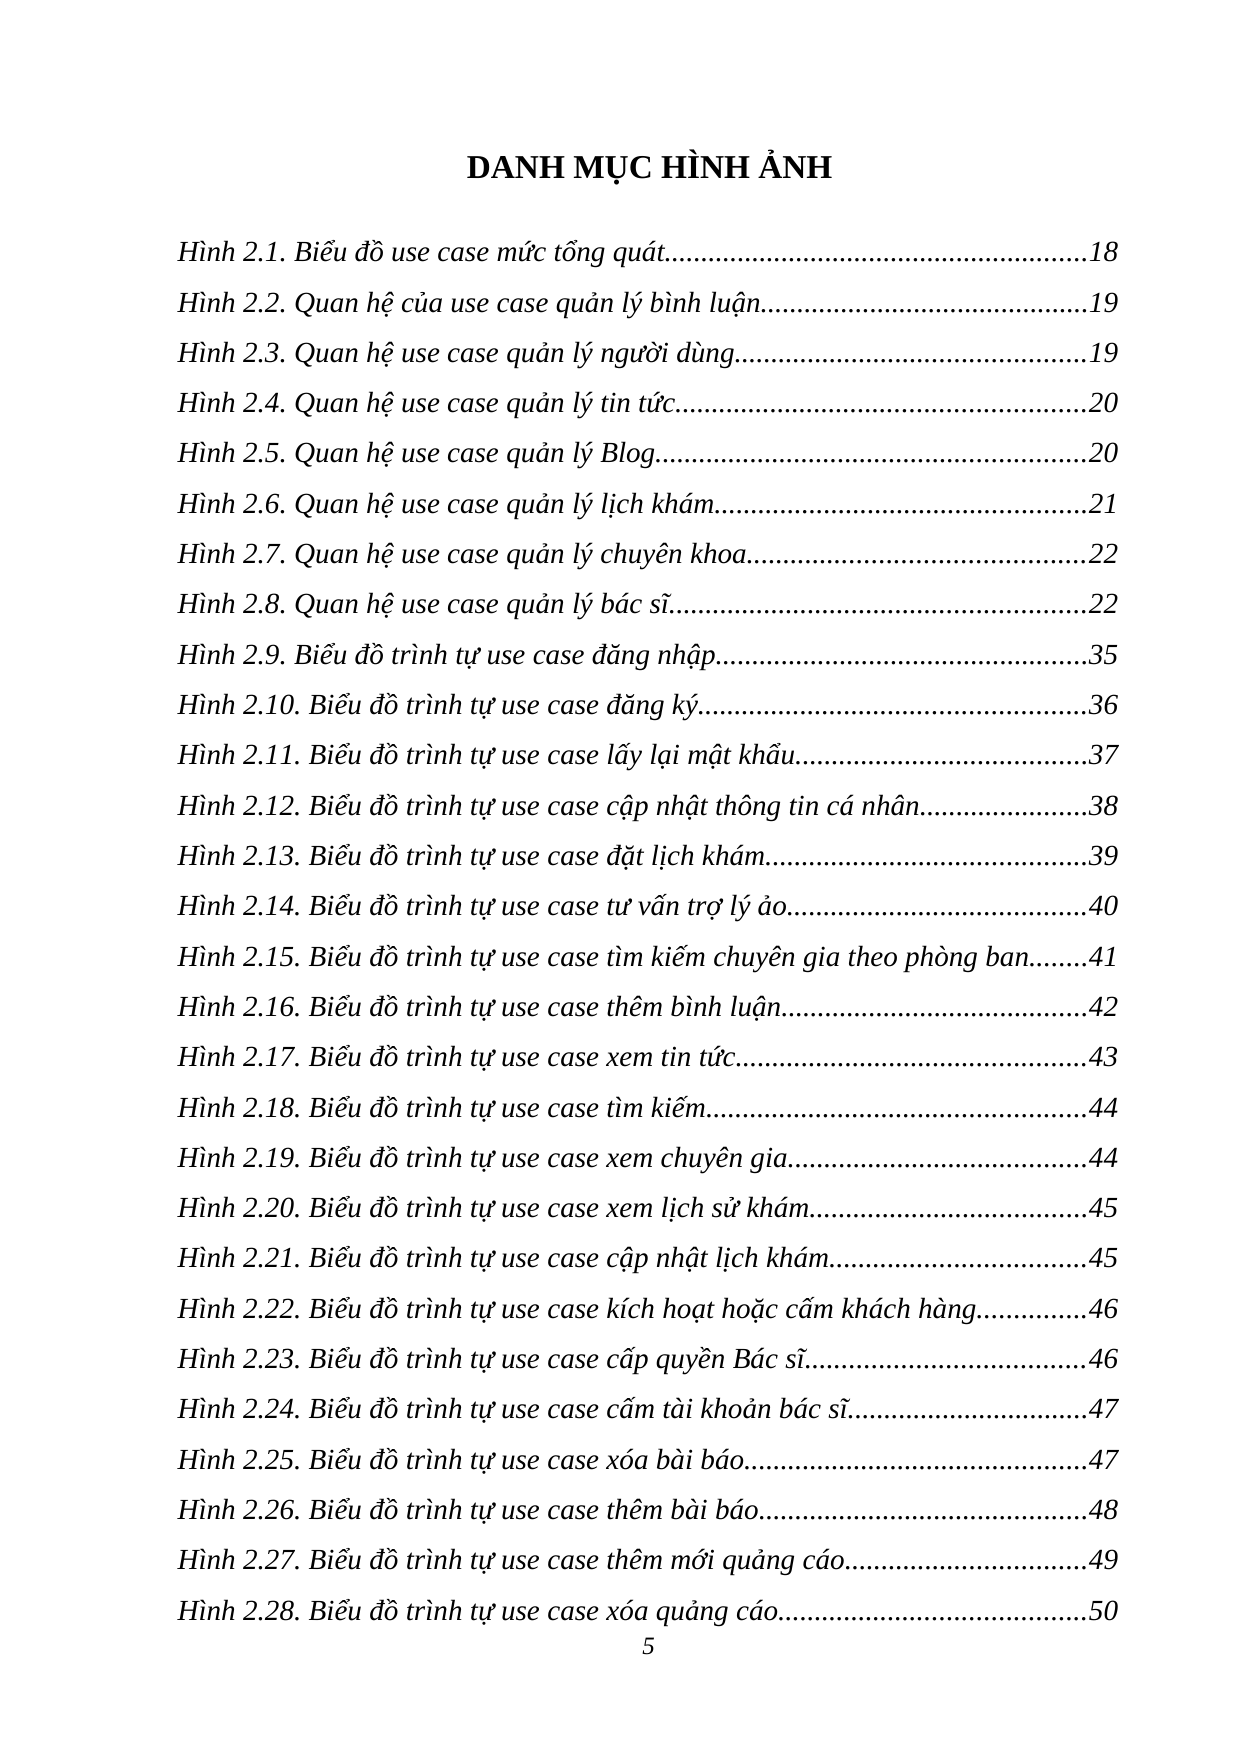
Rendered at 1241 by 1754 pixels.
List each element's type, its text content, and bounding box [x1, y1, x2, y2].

text Hình 2.28. Biểu đồ trình tự use case xóa quảng cáo 50 [177, 1593, 1122, 1626]
text Hình 2.18. Biểu đồ trình tự use case tìm kiếm 44 [177, 1090, 1122, 1123]
text Hình 2.19. Biểu đồ trình tự use case xem chuyên gia 44 [177, 1140, 1122, 1173]
text Hình 2.4. Quan hệ use case quản lý tin tức 20 [177, 385, 1122, 419]
text Hình 2.27. Biểu đồ trình tự use case thêm mới quảng cáo 49 [177, 1542, 1122, 1576]
text Hình 2.26. Biểu đồ trình tự use case thêm bài báo 48 [177, 1492, 1122, 1526]
text Hình 2.14. Biểu đồ trình tự use case tư vấn trợ lý ảo 40 [177, 888, 1122, 922]
text Hình 2.5. Quan hệ use case quản lý Blog 20 [177, 436, 1122, 469]
text Hình 2.11. Biểu đồ trình tự use case lấy lại mật khẩu 37 [177, 737, 1122, 771]
text Hình 2.24. Biểu đồ trình tự use case cấm tài khoản bác sĩ 47 [177, 1392, 1122, 1425]
text Hình 2.21. Biểu đồ trình tự use case cập nhật lịch khám 45 [177, 1241, 1122, 1274]
subtitle DANH MỤC HÌNH ẢNH [177, 148, 1122, 186]
text Hình 2.15. Biểu đồ trình tự use case tìm kiếm chuyên gia theo phòng ban 41 [177, 939, 1122, 972]
text Hình 2.22. Biểu đồ trình tự use case kích hoạt hoặc cấm khách hàng 46 [177, 1291, 1122, 1324]
text Hình 2.25. Biểu đồ trình tự use case xóa bài báo 47 [177, 1442, 1122, 1475]
text Hình 2.7. Quan hệ use case quản lý chuyên khoa 22 [177, 536, 1122, 570]
text Hình 2.13. Biểu đồ trình tự use case đặt lịch khám 39 [177, 838, 1122, 872]
text Hình 2.6. Quan hệ use case quản lý lịch khám 21 [177, 486, 1122, 519]
text Hình 2.3. Quan hệ use case quản lý người dùng 19 [177, 335, 1122, 368]
text Hình 2.20. Biểu đồ trình tự use case xem lịch sử khám 45 [177, 1190, 1122, 1224]
text Hình 2.9. Biểu đồ trình tự use case đăng nhập 35 [177, 637, 1122, 670]
text Hình 2.8. Quan hệ use case quản lý bác sĩ 22 [177, 587, 1122, 620]
text Hình 2.16. Biểu đồ trình tự use case thêm bình luận 42 [177, 989, 1122, 1023]
text Hình 2.23. Biểu đồ trình tự use case cấp quyền Bác sĩ 46 [177, 1341, 1122, 1375]
text Hình 2.1. Biểu đồ use case mức tổng quát 18 [177, 234, 1122, 268]
text Hình 2.12. Biểu đồ trình tự use case cập nhật thông tin cá nhân 38 [177, 788, 1122, 821]
text Hình 2.2. Quan hệ của use case quản lý bình luận 19 [177, 285, 1122, 318]
text Hình 2.17. Biểu đồ trình tự use case xem tin tức 43 [177, 1039, 1122, 1073]
text Hình 2.10. Biểu đồ trình tự use case đăng ký 36 [177, 687, 1122, 721]
